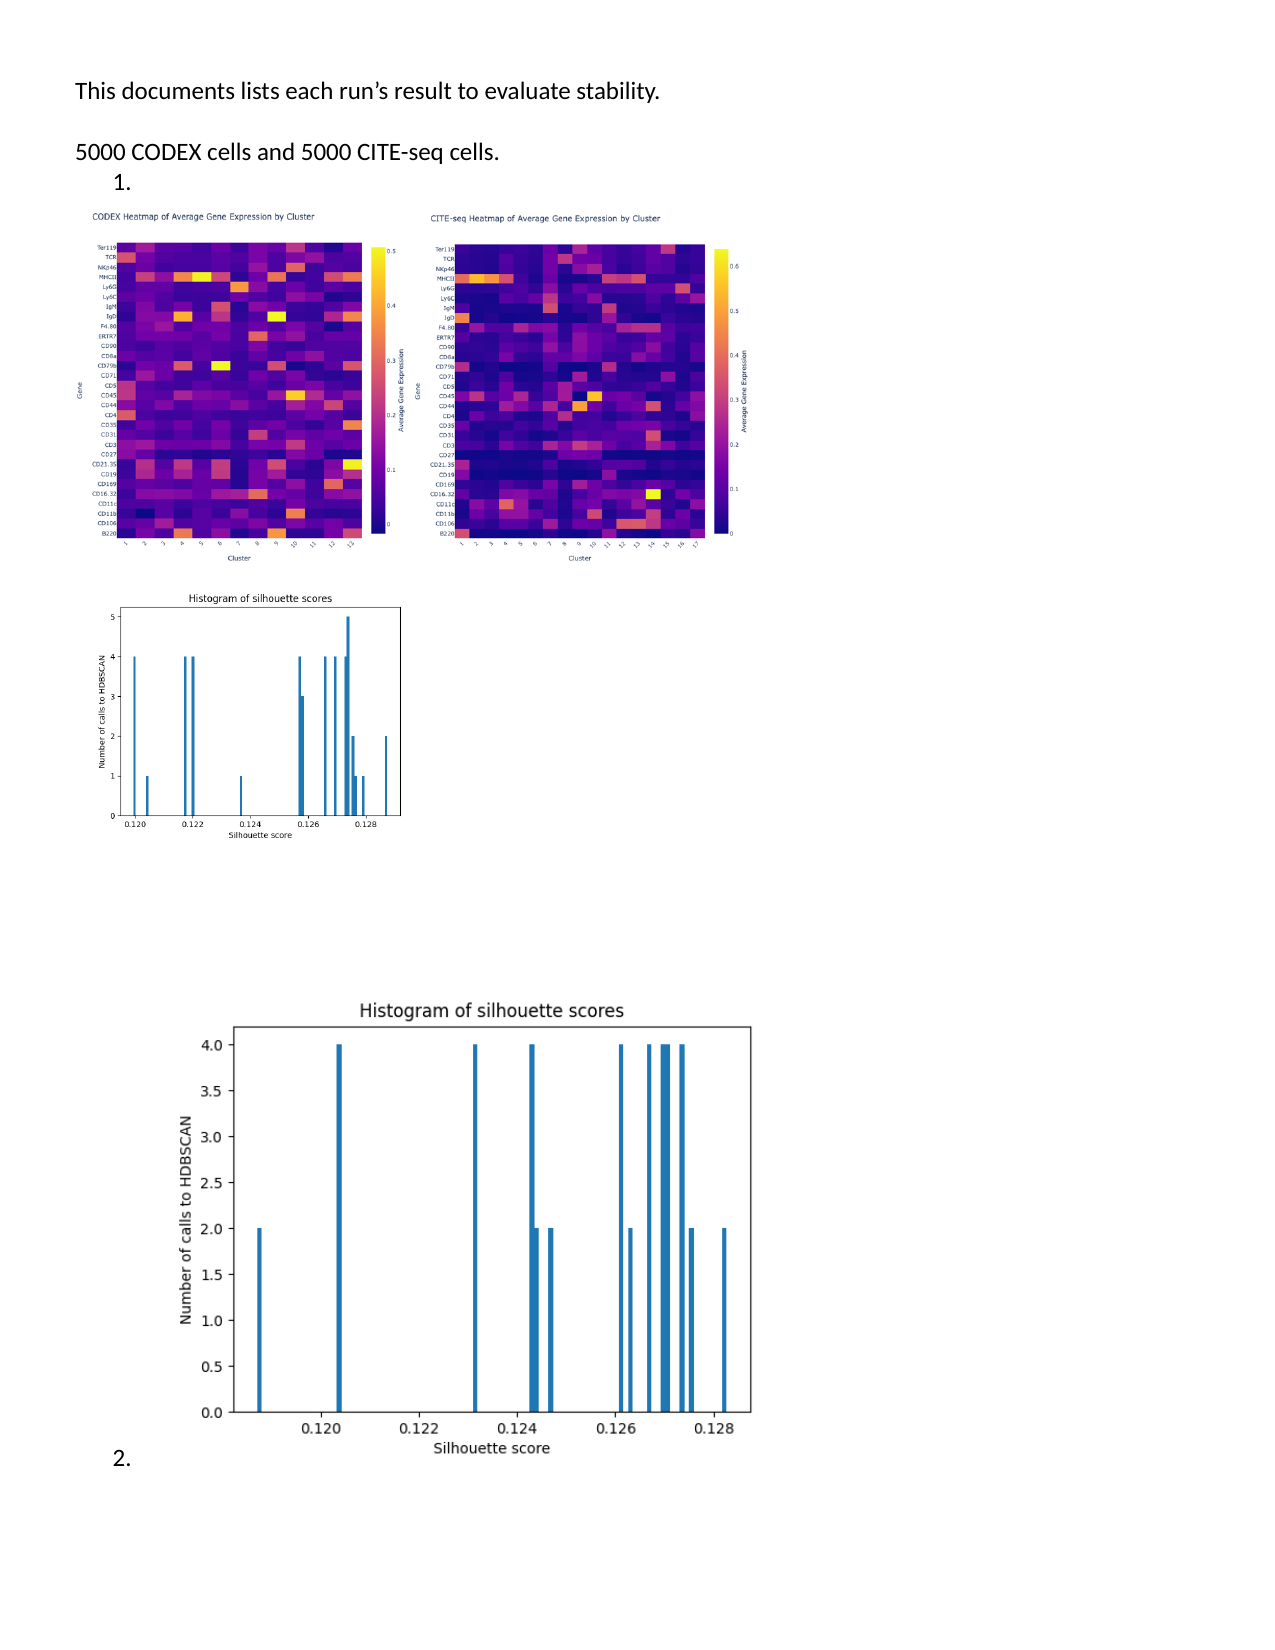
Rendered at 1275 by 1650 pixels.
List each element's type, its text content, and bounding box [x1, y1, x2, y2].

picture [75, 197, 757, 845]
text 5000 CODEX cells and 5000 CITE-seq cells. [75, 136, 1200, 167]
picture [150, 966, 817, 1467]
text This documents lists each run’s result to evaluate stability. [75, 75, 1200, 106]
